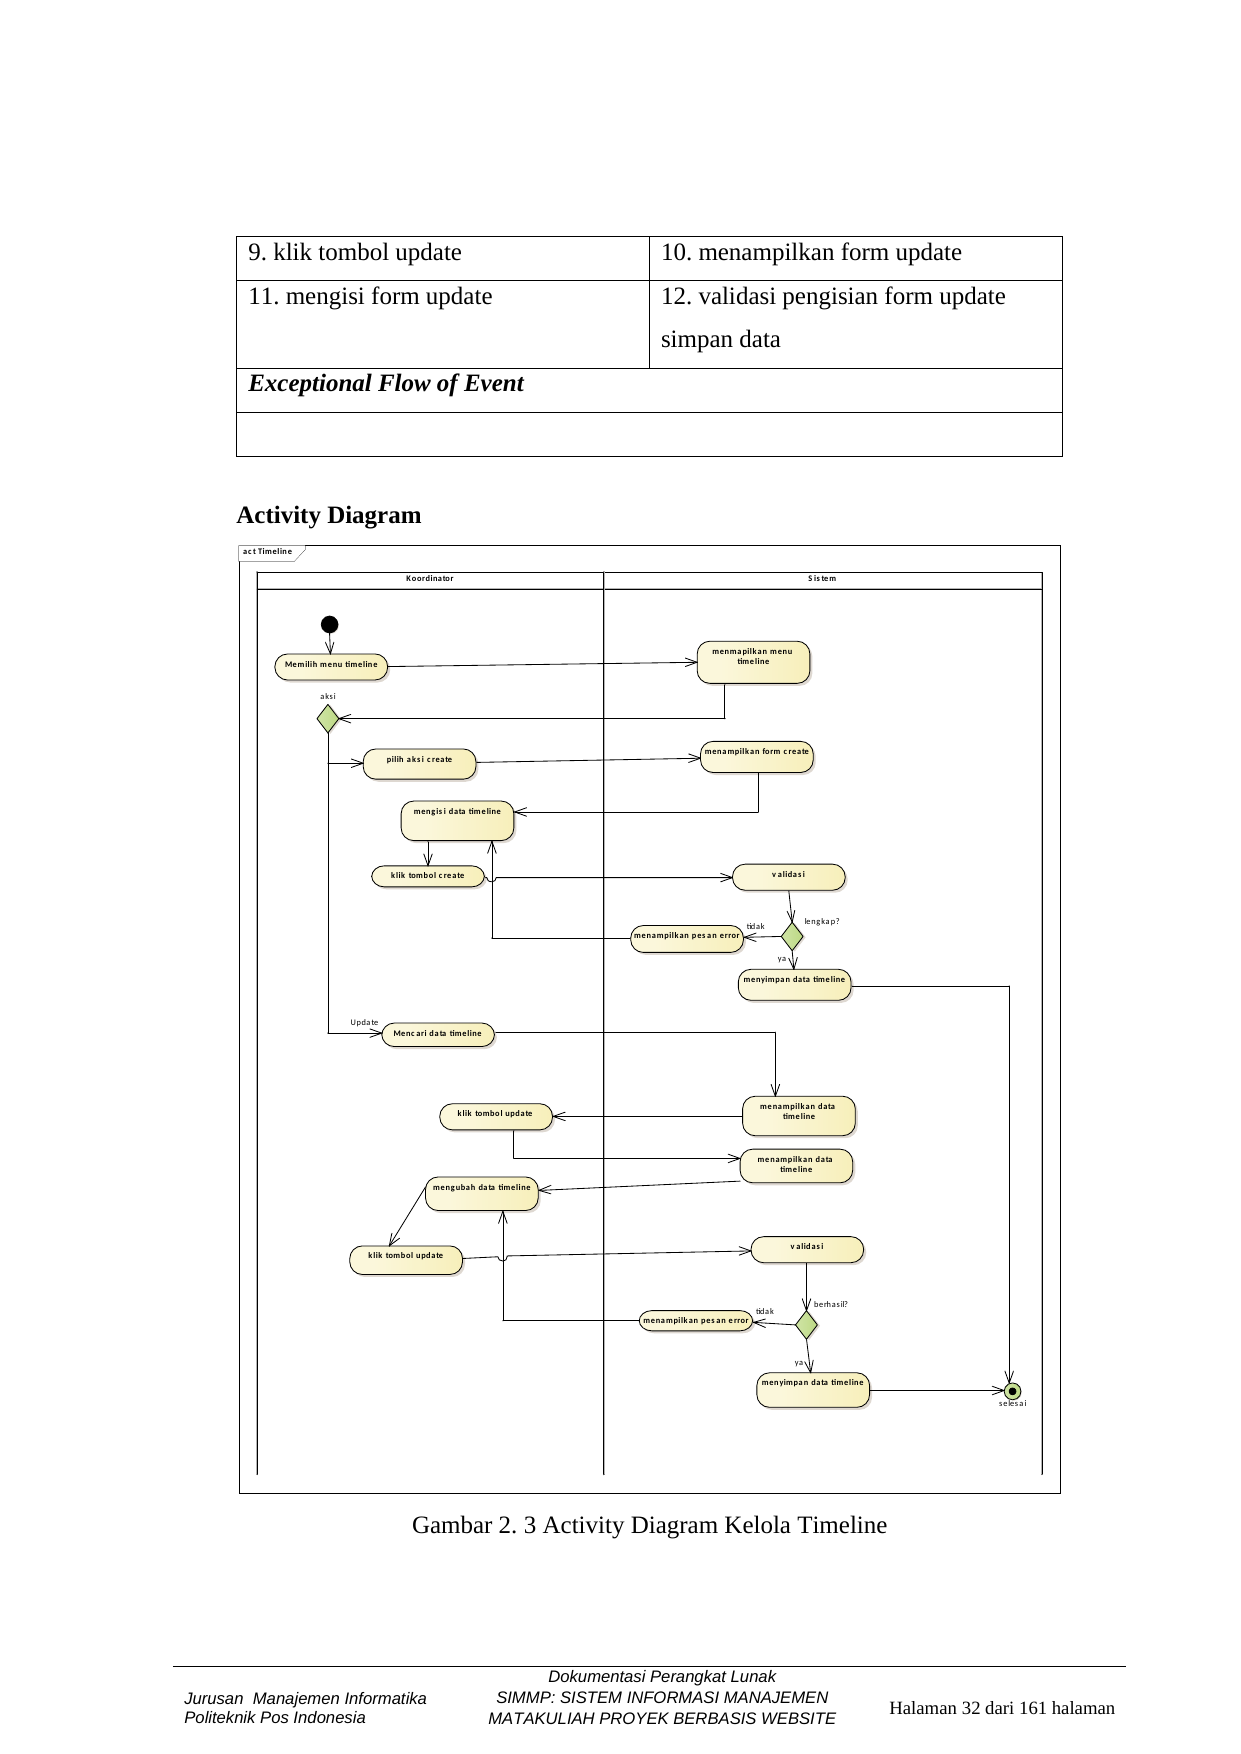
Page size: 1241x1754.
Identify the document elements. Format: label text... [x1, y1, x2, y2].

table_cell 9. klik tombol update [237, 237, 649, 280]
table_cell Exceptional Flow of Event [237, 369, 1062, 412]
text Activity Diagram [236, 500, 1063, 528]
table_cell 10. menampilkan form update [650, 237, 1062, 280]
table_cell 12. validasi pengisian form update simpan data [650, 281, 1062, 367]
table_cell [237, 413, 1062, 456]
table_cell 11. mengisi form update [237, 281, 649, 367]
